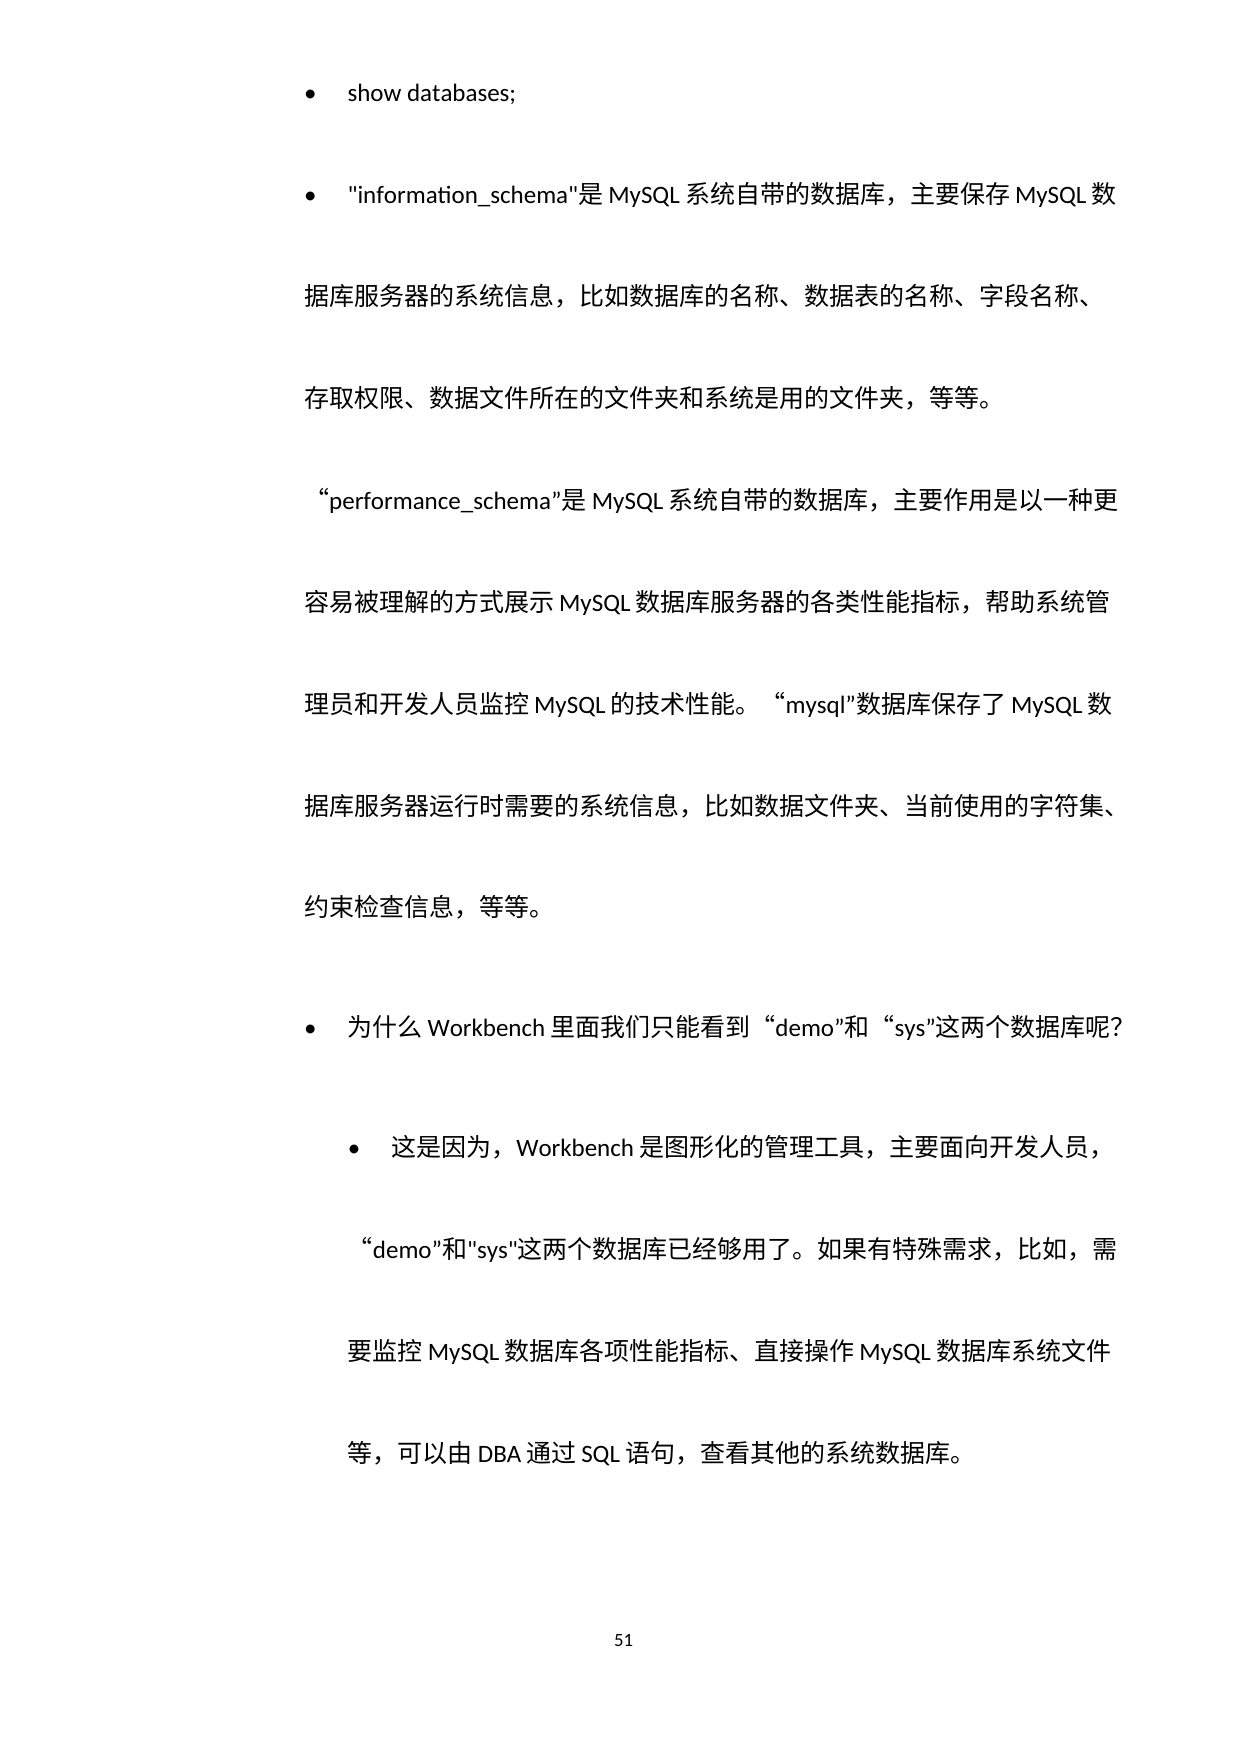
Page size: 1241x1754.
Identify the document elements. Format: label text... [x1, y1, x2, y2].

text • show databases; [304, 76, 1118, 110]
text • 这是因为，Workbench是图形化的管理工具，主要面向开发人员，“demo”和"sys"这两个数据库已经够用了。如果有特殊需求，比如，需要监控MySQL数据库各项性能指标、直接操作MySQL数据库系统文件等，可以由DBA通过SQL语句，查看其他的系统数据库。 [348, 1112, 1118, 1486]
text • 为什么Workbench里面我们只能看到“demo”和“sys”这两个数据库呢？ [304, 992, 1118, 1060]
text • "information_schema"是MySQL系统自带的数据库，主要保存MySQL数据库服务器的系统信息，比如数据库的名称、数据表的名称、字段名称、存取权限、数据文件所在的文件夹和系统是用的文件夹，等等。“performance_schema”是MySQL系统自带的数据库，主要作用是以一种更容易被理解的方式展示MySQL数据库服务器的各类性能指标，帮助系统管理员和开发人员监控MySQL的技术性能。“mysql”数据库保存了MySQL数据库服务器运行时需要的系统信息，比如数据文件夹、当前使用的字符集、约束检查信息，等等。 [304, 159, 1118, 940]
